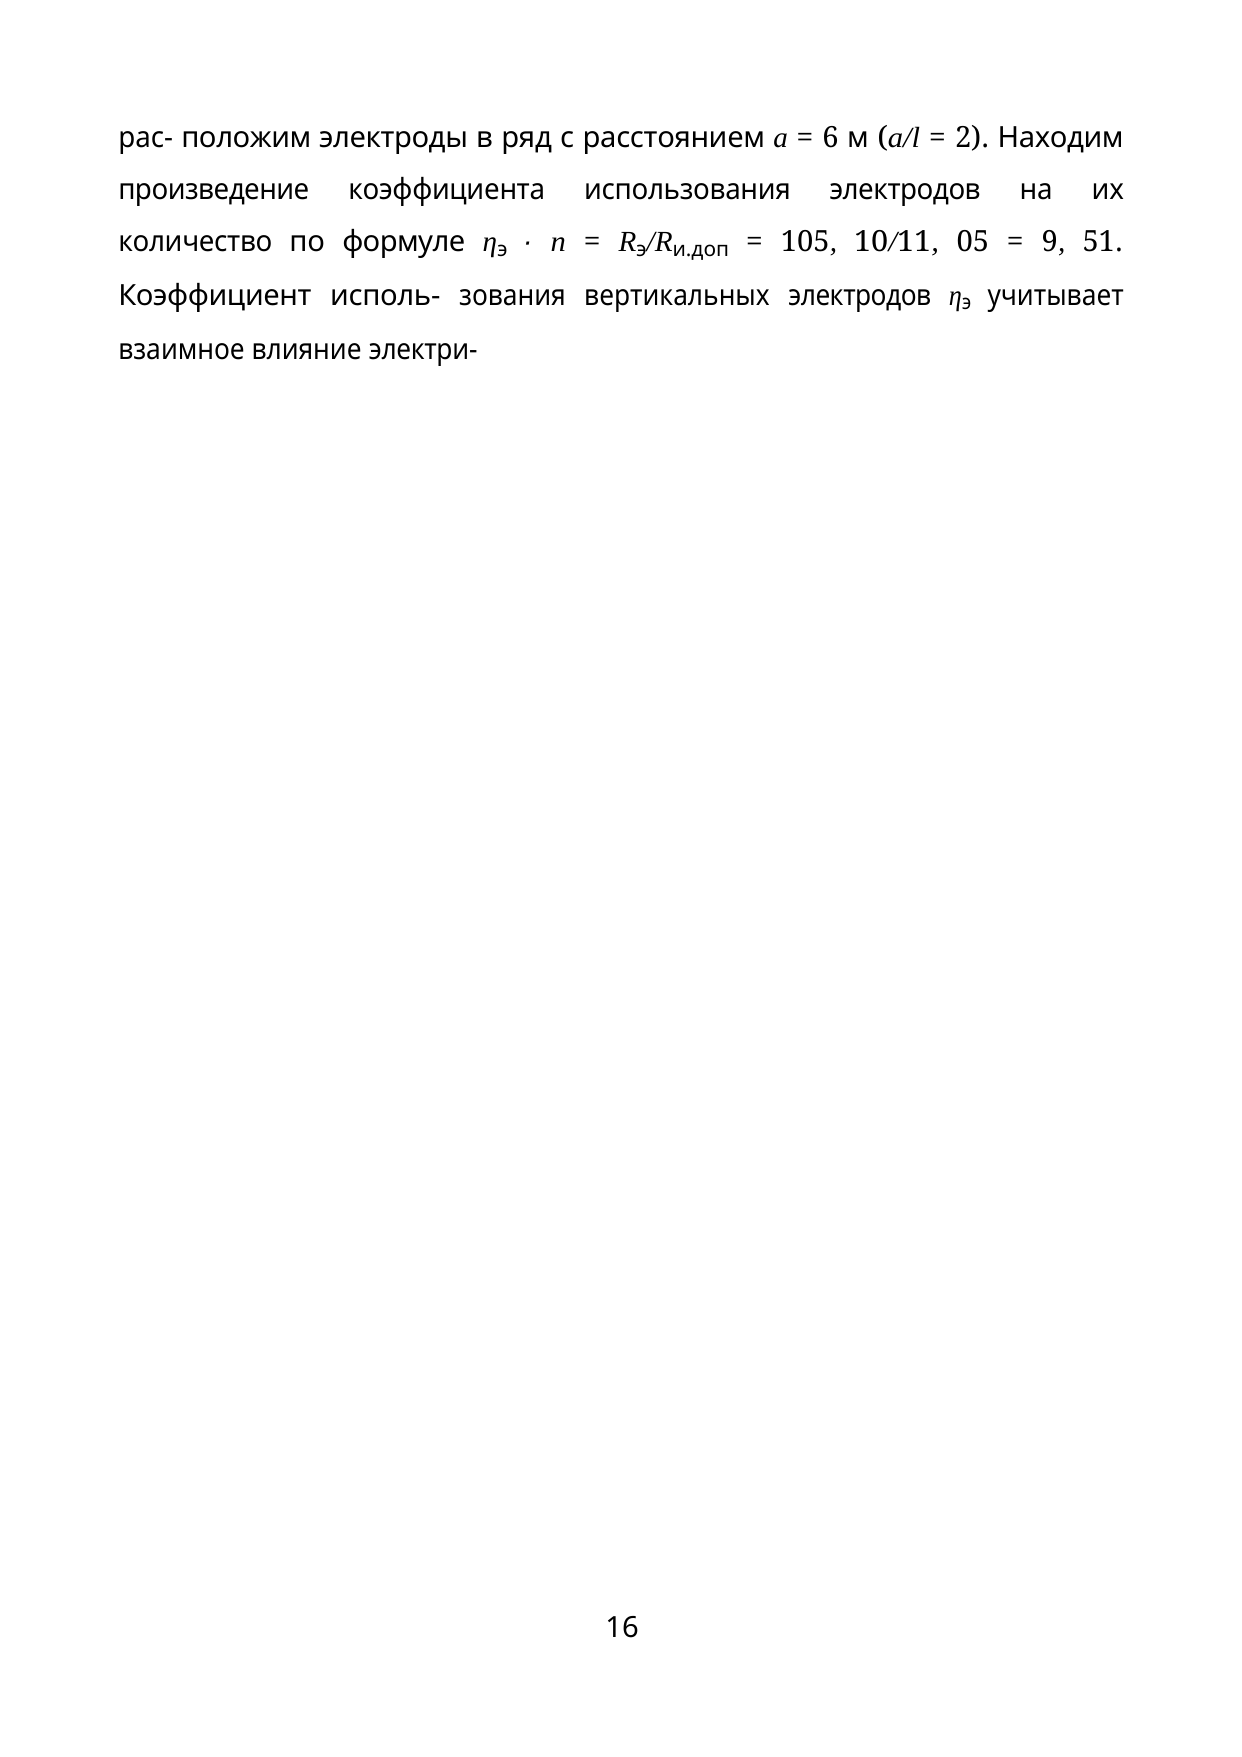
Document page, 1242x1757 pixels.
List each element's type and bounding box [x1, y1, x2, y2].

text [118, 117, 1124, 368]
